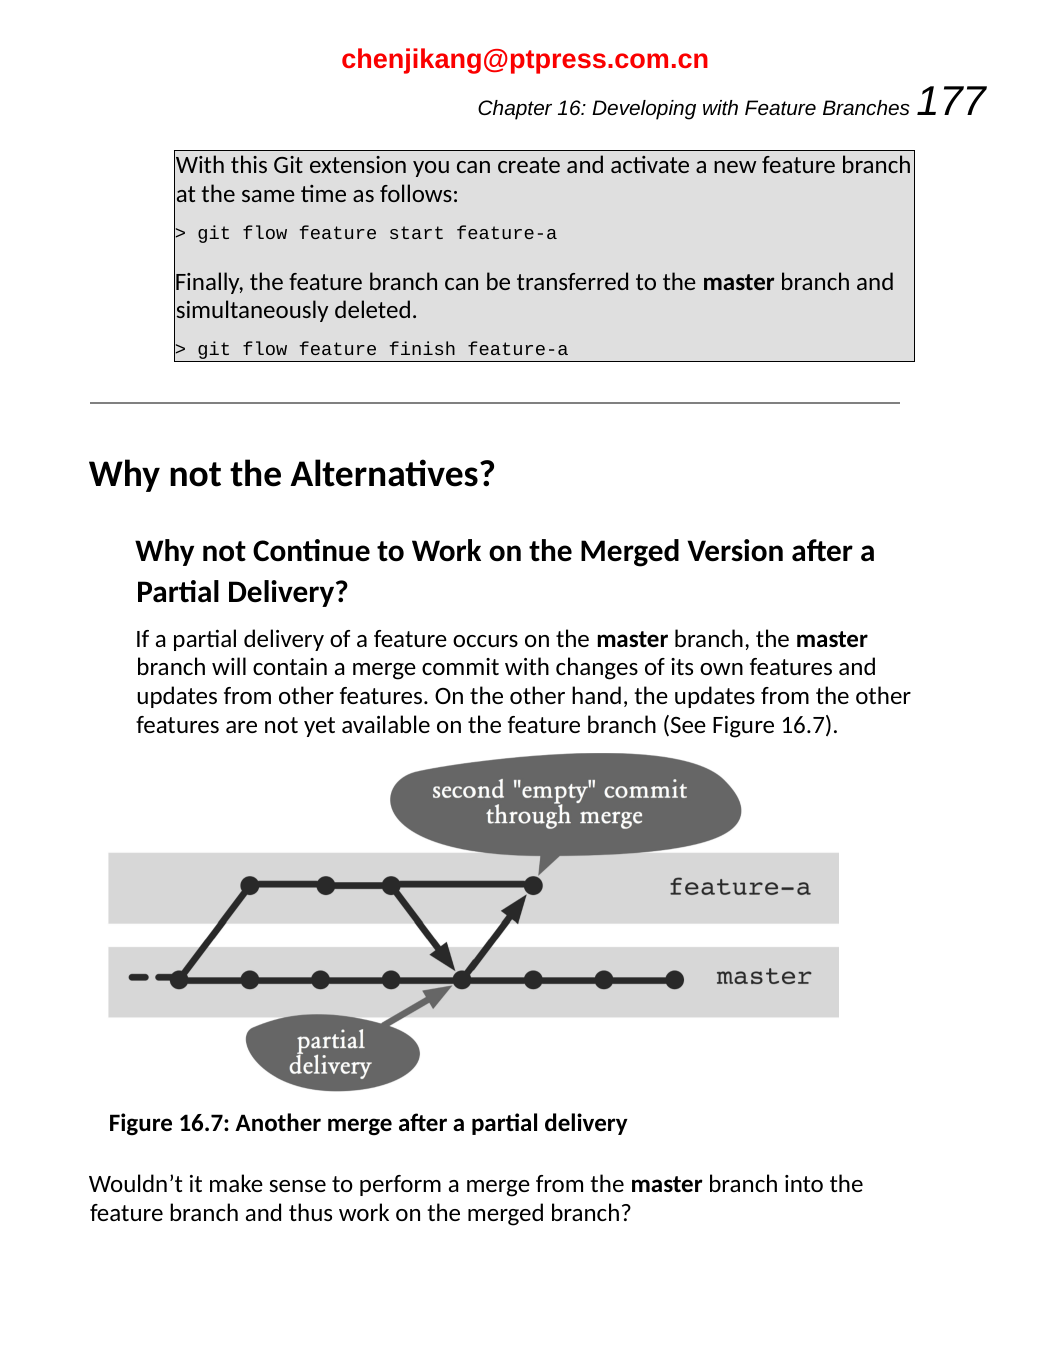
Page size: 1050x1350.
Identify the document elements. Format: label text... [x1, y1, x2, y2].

text > git flow feature finish feature-a [175, 339, 914, 361]
text > git flow feature start feature-a [175, 223, 914, 245]
text Why not the Alternatives? [89, 449, 915, 495]
text If a partial delivery of a feature occurs on the master branch, the master branch will contain a merge commit with changes of its own features and updates from other features. On the other hand, the updates from the other features are not yet available on the feature branch (See Figure 16.7). [135, 624, 913, 740]
picture [106, 752, 839, 1092]
text Wouldn’t it make sense to perform a merge from the master branch into the feature branch and thus work on the merged branch? [89, 1169, 913, 1227]
text Why not Continue to Work on the Merged Version after a Partial Delivery? [135, 531, 915, 611]
subtitle Figure 16.7: Another merge after a partial delivery [109, 1107, 872, 1137]
text Finally, the feature branch can be transferred to the master branch and simultaneously deleted. [175, 266, 914, 325]
